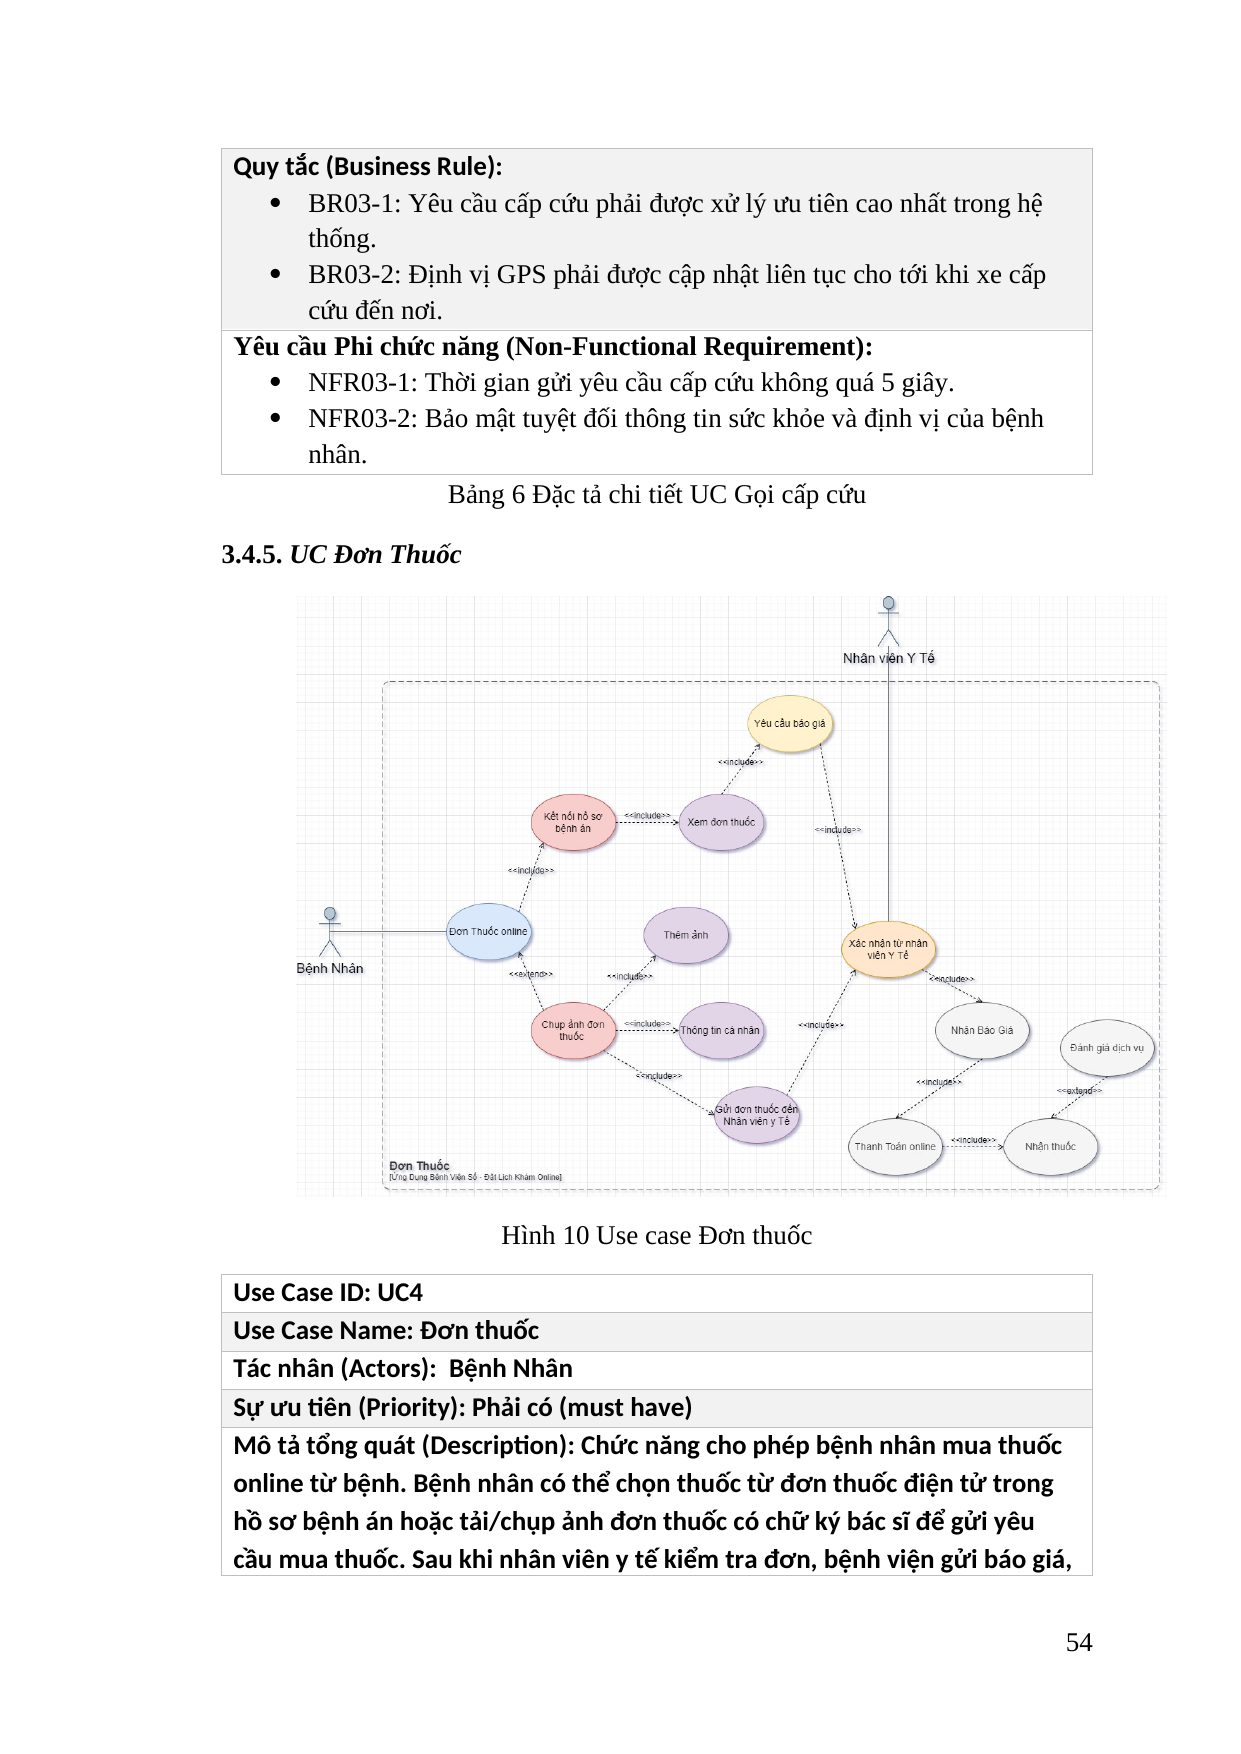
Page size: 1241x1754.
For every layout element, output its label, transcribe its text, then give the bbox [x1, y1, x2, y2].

table_cell Sự ưu tiên (Priority): Phải có (must have) [222, 1390, 1092, 1427]
table_cell Yêu cầu Phi chức năng (Non-Functional Requirement): NFR03-1: Thời gian gửi yêu cầu cấp cứu không quá 5 giây. NFR03-2: Bảo mật tuyệt đối thông tin sức khỏe và định vị của bệnh nhân. [222, 331, 1092, 473]
table_cell Use Case Name: Đơn thuốc [222, 1313, 1092, 1351]
table_cell Tác nhân (Actors): Bệnh Nhân [222, 1352, 1092, 1389]
subtitle UC Đơn Thuốc [221, 538, 1092, 569]
table_header Use Case ID: UC4 [222, 1275, 1092, 1312]
table_cell Quy tắc (Business Rule): BR03-1: Yêu cầu cấp cứu phải được xử lý ưu tiên cao nhất trong hệ thống. BR03-2: Định vị GPS phải được cập nhật liên tục cho tới khi xe cấp cứu đến nơi. [222, 149, 1092, 329]
picture [296, 596, 1167, 1197]
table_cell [222, 1428, 1092, 1575]
